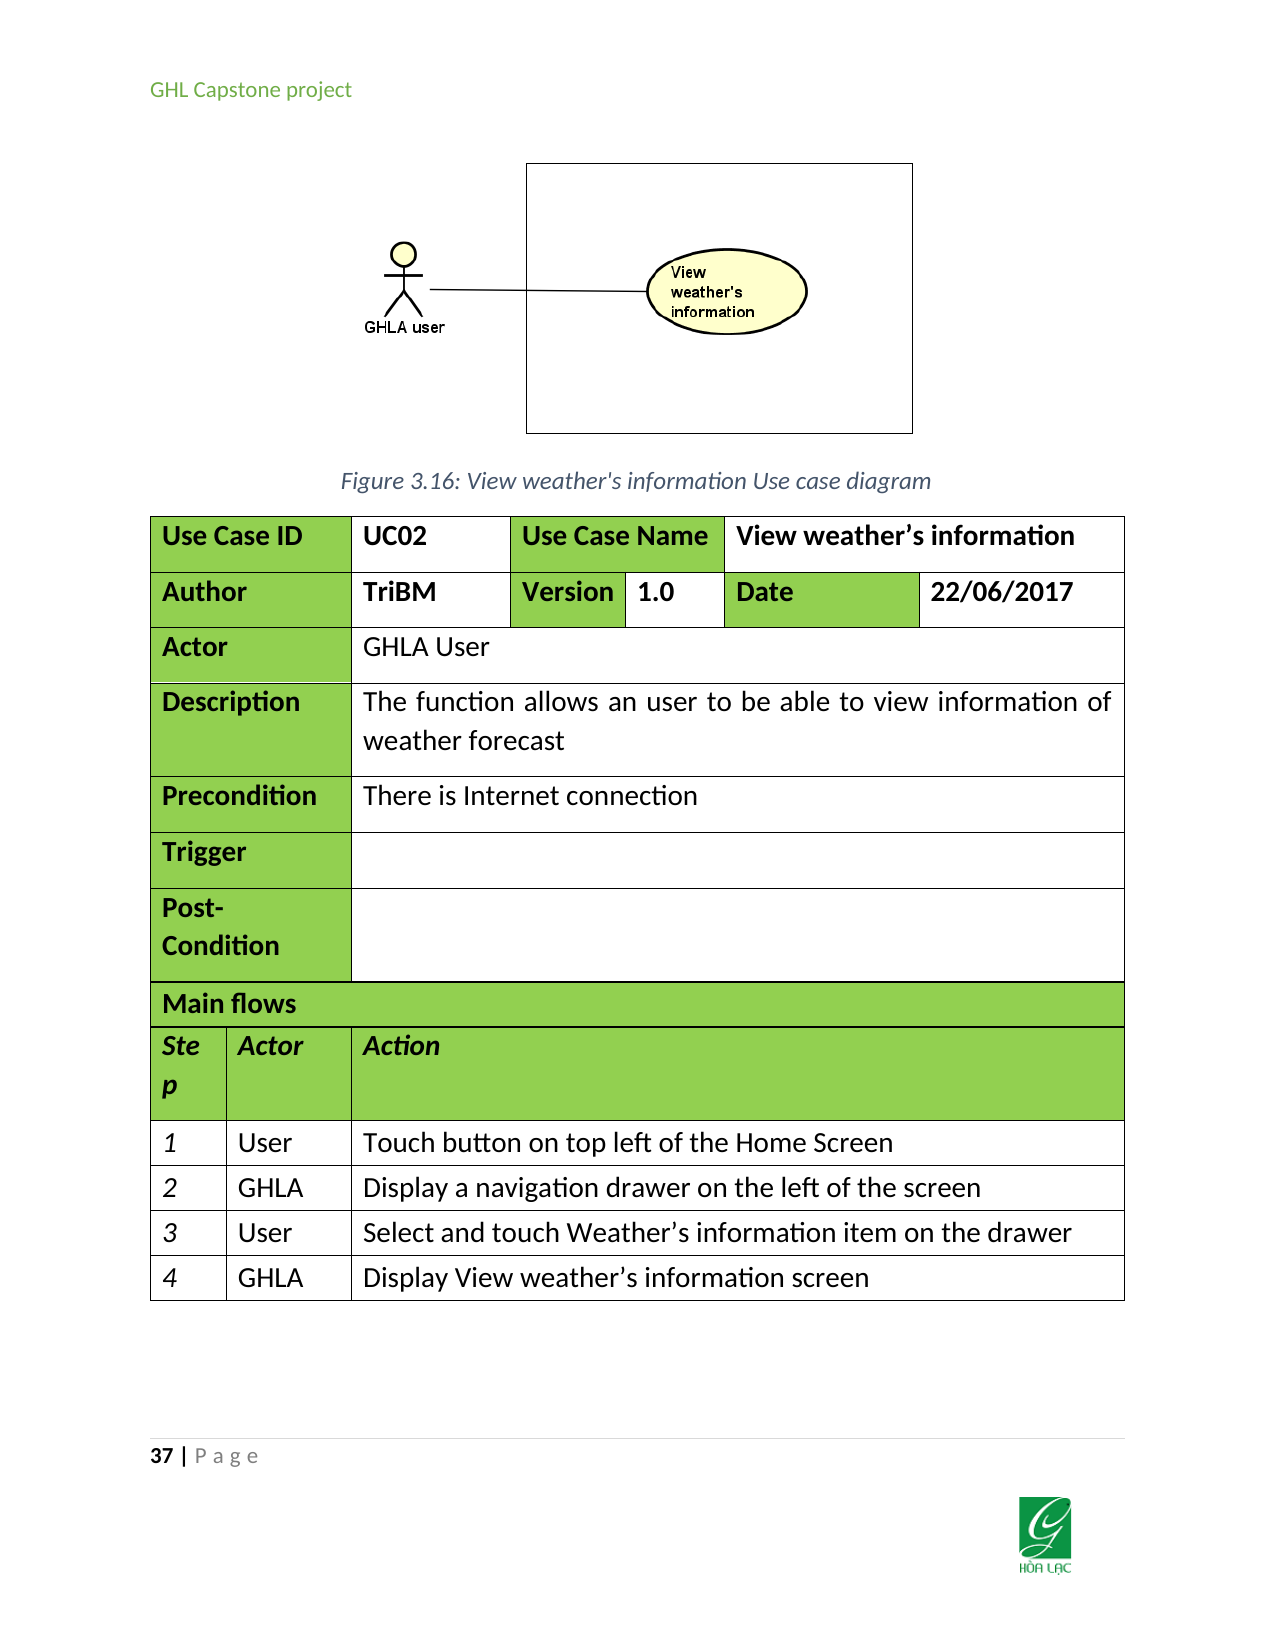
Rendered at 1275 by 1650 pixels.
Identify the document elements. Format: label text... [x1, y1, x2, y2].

table_cell Main flows [151, 983, 1124, 1026]
table_cell The function allows an user to be able to view information of weather forecast [352, 684, 1124, 776]
table_cell User [227, 1211, 351, 1255]
table_cell 3 [151, 1211, 226, 1255]
table_header View weather’s information [725, 517, 1124, 572]
table_cell There is Internet connection [352, 777, 1124, 832]
table_cell 4 [151, 1256, 226, 1300]
table_cell Description [151, 684, 351, 776]
table_cell Actor [227, 1028, 351, 1120]
table_cell 2 [151, 1166, 226, 1210]
table_cell Display View weather’s information screen [352, 1256, 1124, 1300]
table_cell 22/06/2017 [920, 573, 1124, 627]
table_header UC02 [352, 517, 510, 572]
table_cell Author [151, 573, 351, 627]
table_cell GHLA [227, 1256, 351, 1300]
table_cell 1.0 [626, 573, 724, 627]
table_cell Actor [151, 628, 351, 682]
table_cell [352, 889, 1124, 981]
table_cell 1 [151, 1121, 226, 1165]
table_cell TriBM [352, 573, 510, 627]
table_cell User [227, 1121, 351, 1165]
table_header Use Case Name [511, 517, 724, 572]
picture [1019, 1497, 1072, 1575]
table_cell [352, 833, 1124, 888]
table_cell Date [725, 573, 919, 627]
table_cell Post-Condition [151, 889, 351, 981]
table_cell Precondition [151, 777, 351, 832]
table_cell Trigger [151, 833, 351, 888]
picture [350, 150, 925, 446]
table_cell Select and touch Weather’s information item on the drawer [352, 1211, 1124, 1255]
table_cell Display a navigation drawer on the left of the screen [352, 1166, 1124, 1210]
table_cell Touch button on top left of the Home Screen [352, 1121, 1124, 1165]
table_cell Action [352, 1028, 1124, 1120]
table_cell GHLA [227, 1166, 351, 1210]
table_cell Version [511, 573, 625, 627]
table_header Use Case ID [151, 517, 351, 572]
table_cell Step [151, 1028, 226, 1120]
table_cell GHLA User [352, 628, 1124, 682]
